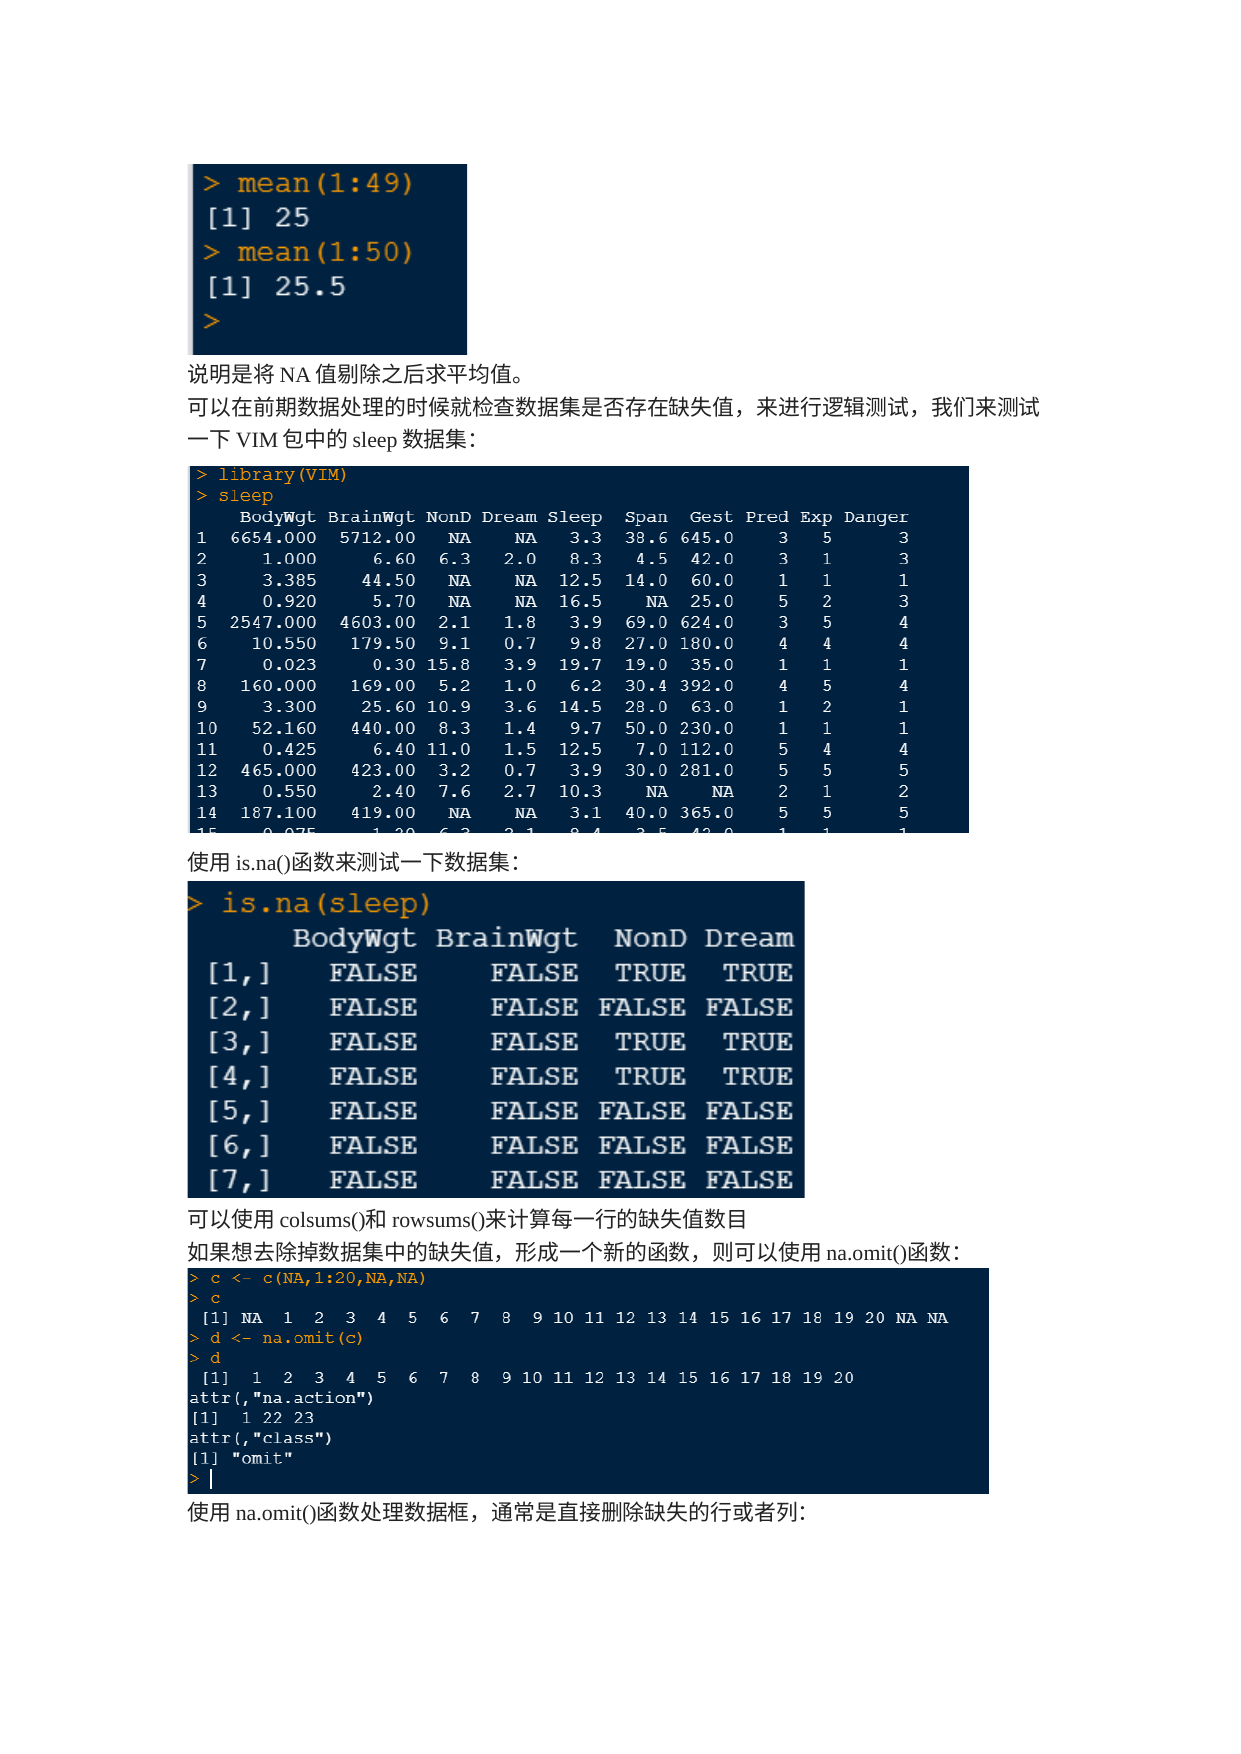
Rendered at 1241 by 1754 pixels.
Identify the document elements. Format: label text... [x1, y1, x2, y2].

picture [187, 466, 969, 833]
text 使用is.na()函数来测试一下数据集： [187, 844, 1053, 877]
text 说明是将NA值剔除之后求平均值。 [187, 357, 1053, 389]
picture [187, 1268, 989, 1494]
text 可以在前期数据处理的时候就检查数据集是否存在缺失值，来进行逻辑测试，我们来测试一下VIM包中的sleep数据集： [187, 389, 1053, 454]
picture [187, 881, 805, 1198]
text 可以使用colsums()和rowsums()来计算每一行的缺失值数目 [187, 1202, 1053, 1234]
text 使用na.omit()函数处理数据框，通常是直接删除缺失的行或者列： [187, 1494, 1053, 1527]
picture [187, 164, 468, 355]
text 如果想去除掉数据集中的缺失值，形成一个新的函数，则可以使用na.omit()函数： [187, 1234, 1053, 1267]
